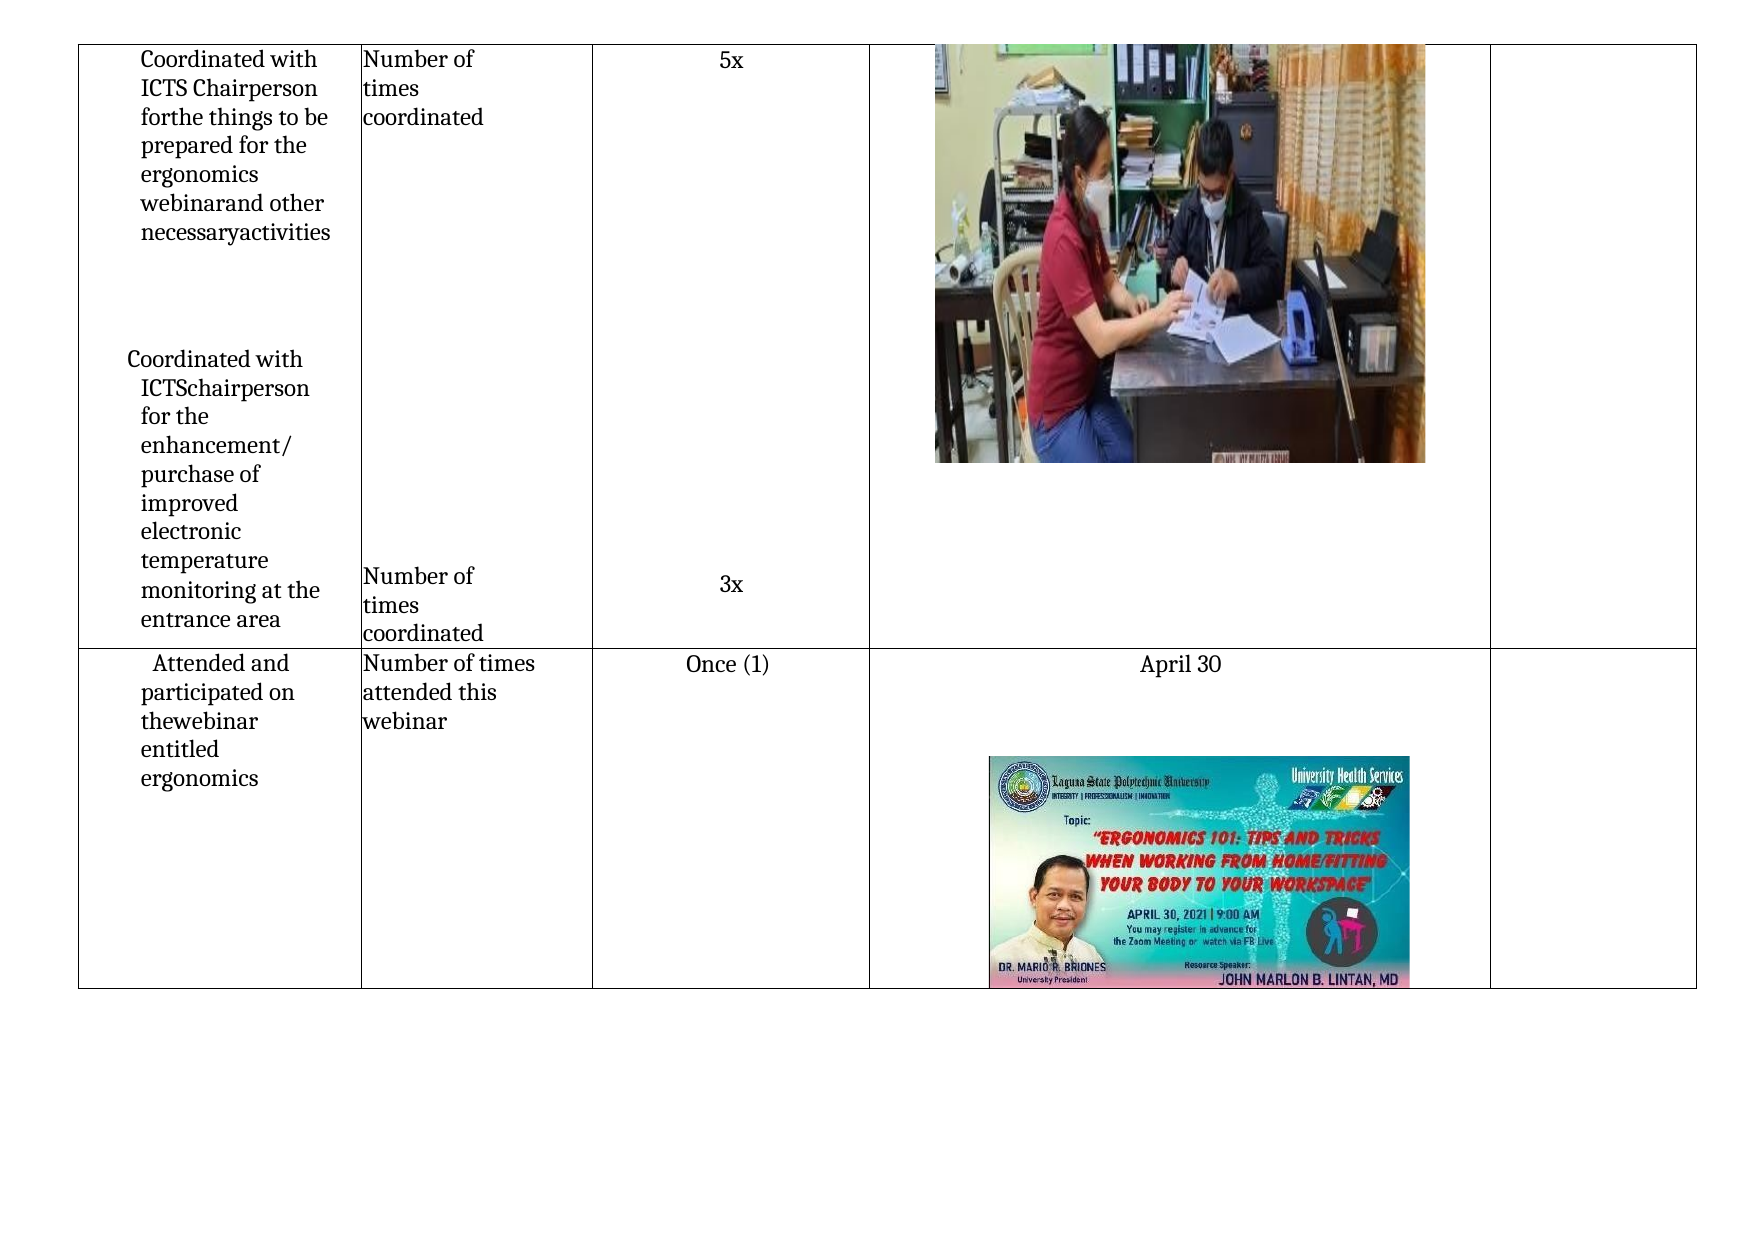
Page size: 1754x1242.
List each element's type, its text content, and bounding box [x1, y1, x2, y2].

table_cell Number of times attended this webinar [362, 649, 592, 987]
table_cell April 30 [870, 649, 1490, 987]
table_header 5x 3x [593, 45, 869, 648]
table_header Number of times coordinated Number of times coordinated [362, 45, 592, 648]
table_header [870, 45, 1490, 648]
table_cell [1491, 649, 1696, 987]
table_cell Once (1) [593, 649, 869, 987]
table_cell Attended and participated on thewebinar entitled ergonomics [79, 649, 361, 987]
picture [935, 44, 1426, 463]
picture [988, 756, 1410, 988]
table_header Coordinated with ICTS Chairperson forthe things to be prepared for the ergonomics webinarand other necessaryactivities Coordinated with ICTSchairperson for the enhancement/ purchase of improved electronic temperature monitoring at the entrance area [79, 45, 361, 648]
table_header [1491, 45, 1696, 648]
